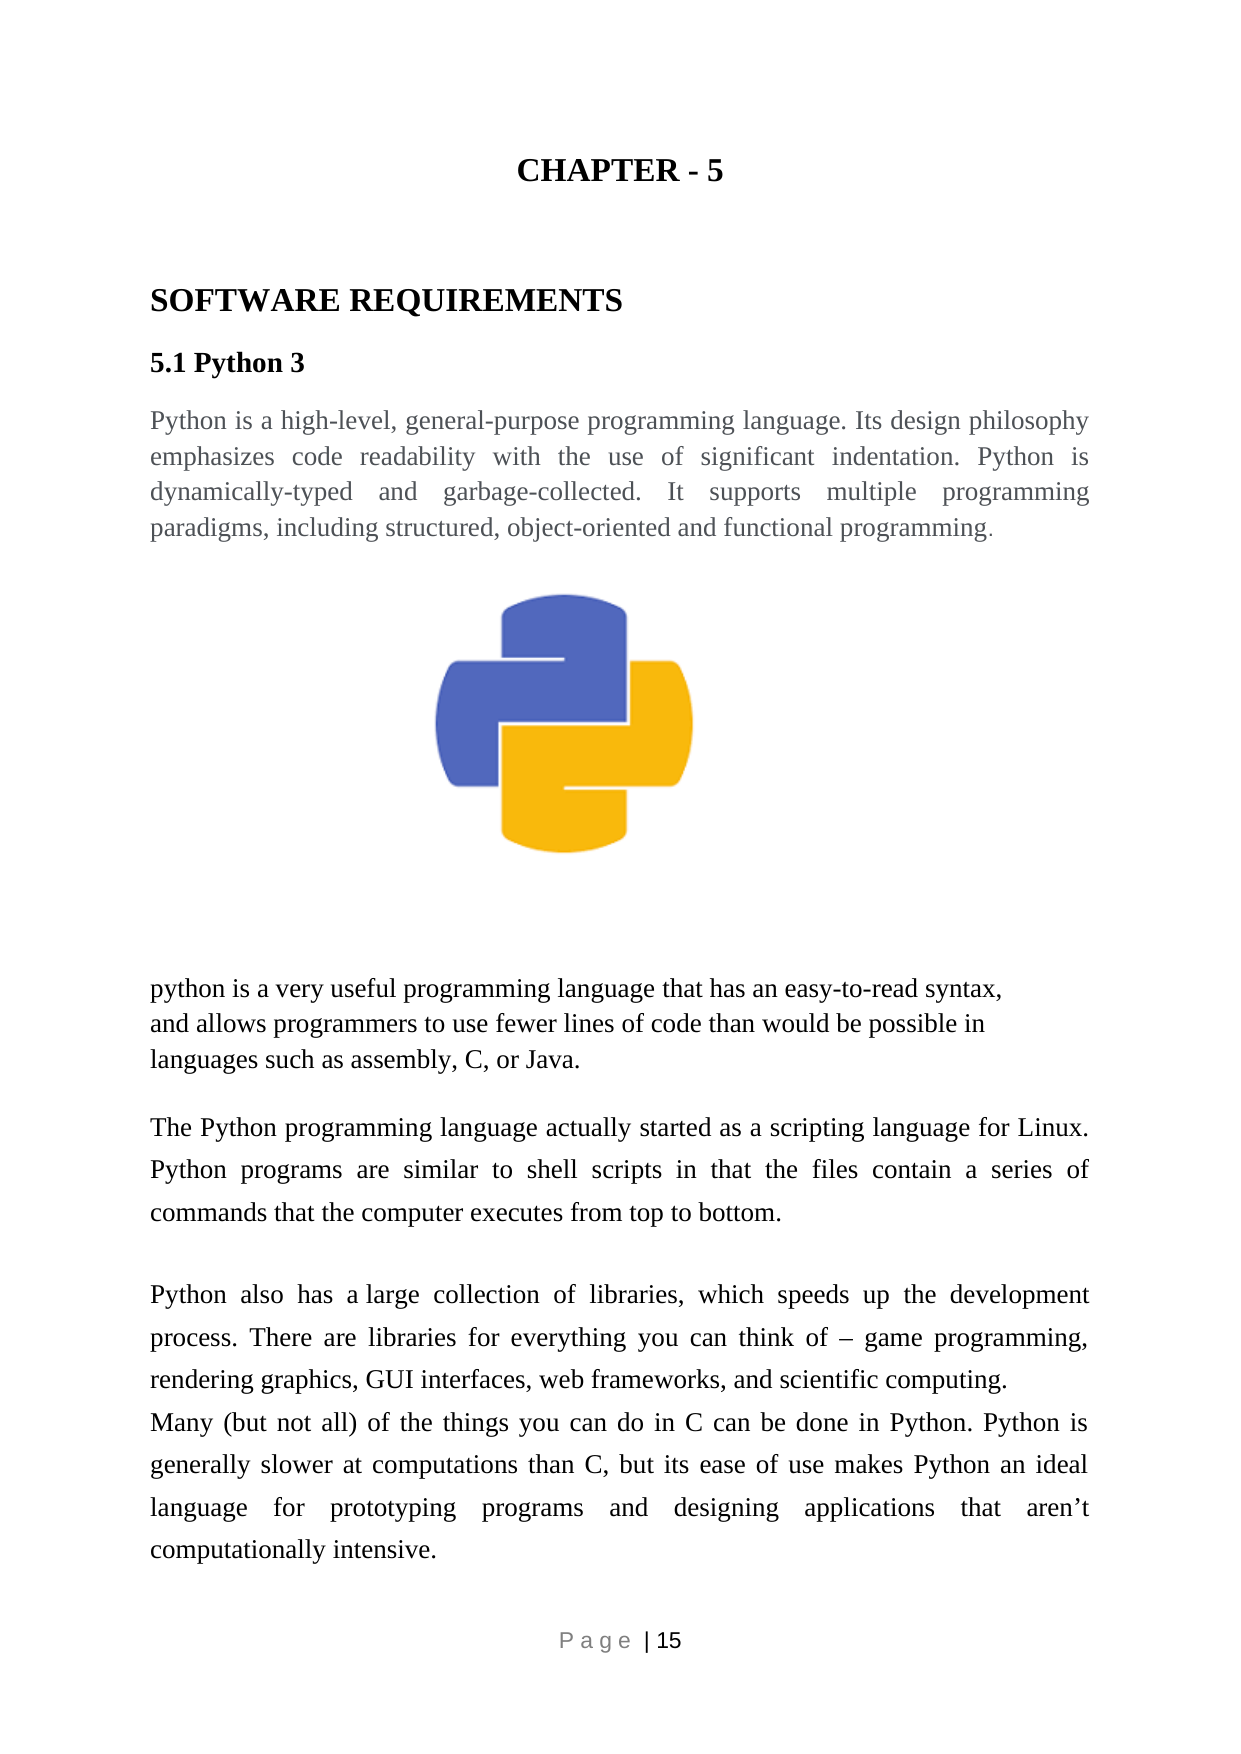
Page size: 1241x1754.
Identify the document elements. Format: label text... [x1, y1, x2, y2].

text python is a very useful programming language that has an easy-to-read syntax, and allows programmers to use fewer lines of code than would be possible in languages such as assembly, C, or Java. [150, 972, 1090, 1074]
text 5.1 Python 3 [150, 345, 1090, 378]
text Many (but not all) of the things you can do in C can be done in Python. Python is generally slower at computations than C, but its ease of use makes Python an ideal language for prototyping programs and designing applications that aren’t computationally intensive. [150, 1395, 1090, 1565]
text Python also has a large collection of libraries, which speeds up the development process. There are libraries for everything you can think of – game programming, rendering graphics, GUI interfaces, web frameworks, and scientific computing. [150, 1267, 1090, 1395]
text SOFTWARE REQUIREMENTS [150, 280, 1090, 318]
text Python is a high-level, general-purpose programming language. Its design philosophy emphasizes code readability with the use of significant indentation. Python is dynamically-typed and garbage-collected. It supports multiple programming paradigms, including structured, object-oriented and functional programming. [150, 507, 1090, 542]
text CHAPTER - 5 [150, 150, 1090, 188]
text The Python programming language actually started as a scripting language for Linux. Python programs are similar to shell scripts in that the files contain a series of commands that the computer executes from top to bottom. [150, 1100, 1090, 1227]
picture [408, 567, 721, 881]
